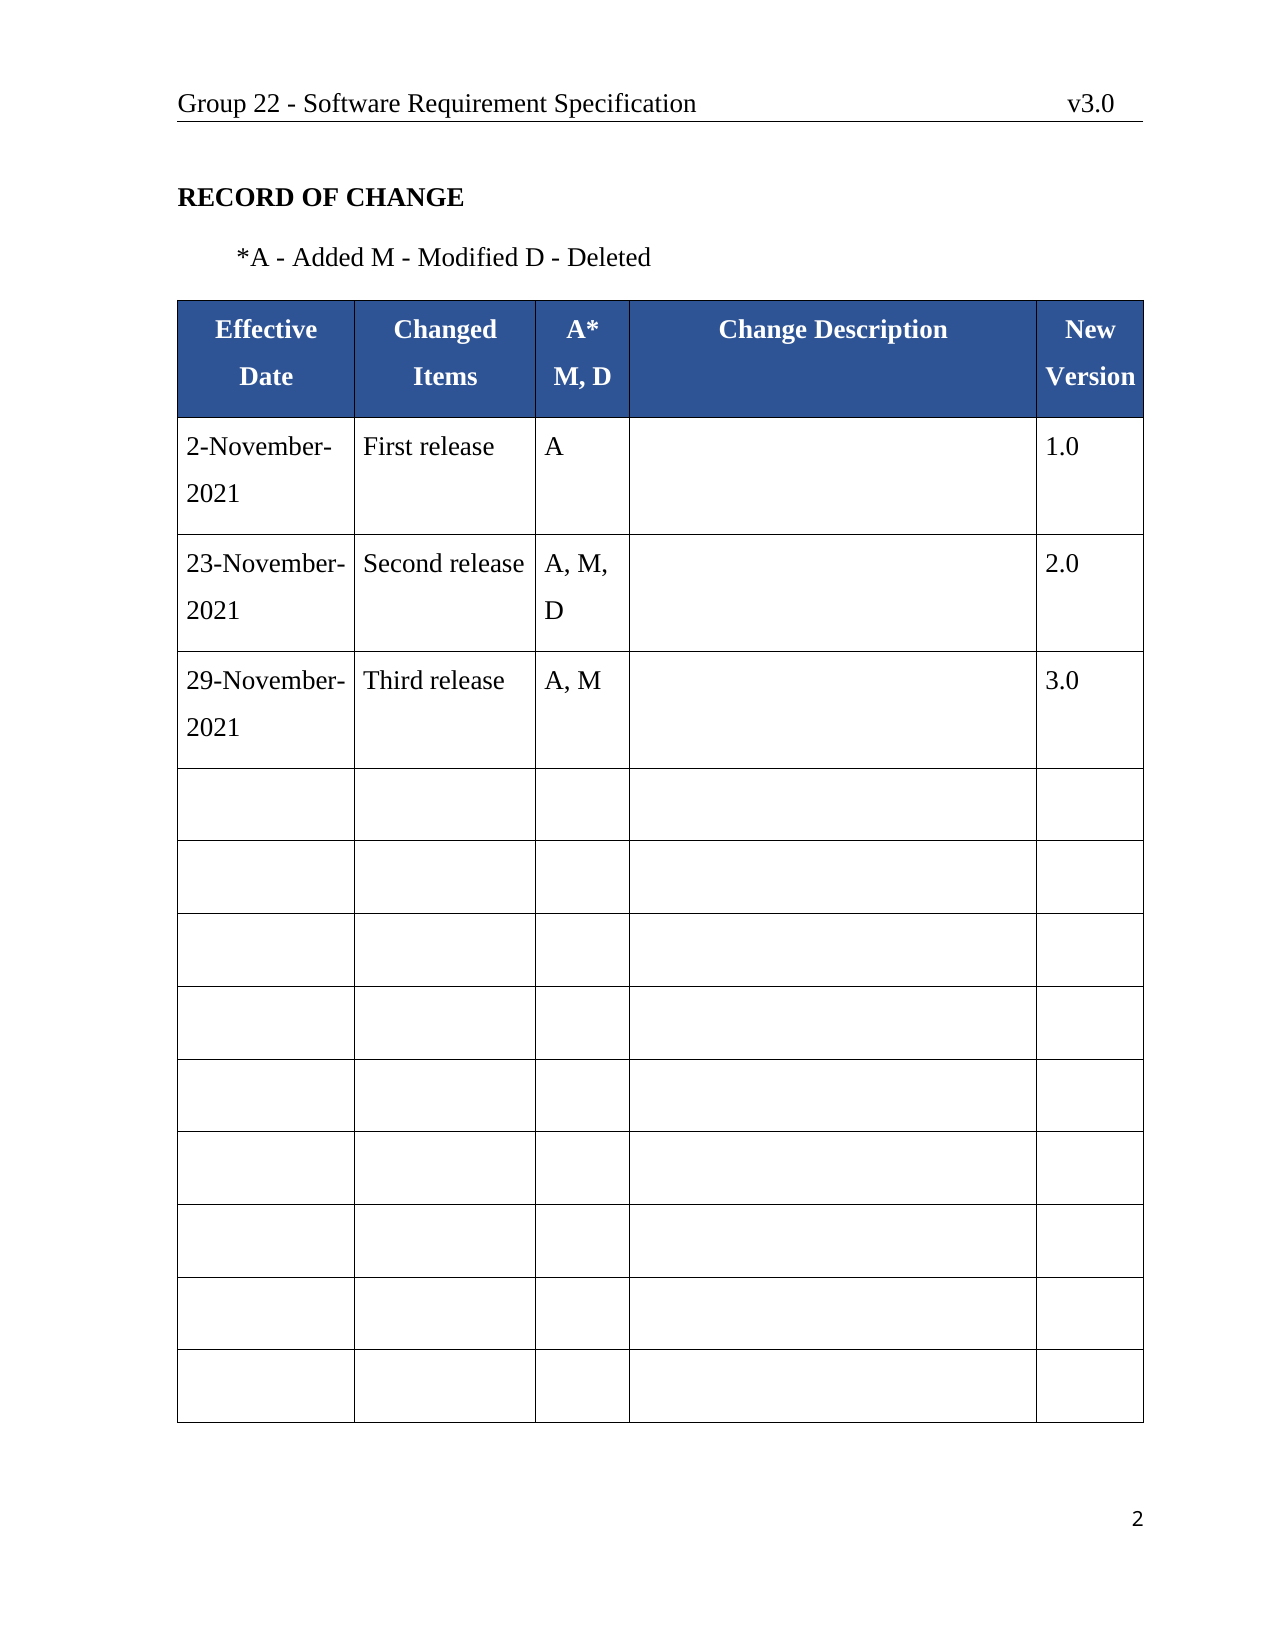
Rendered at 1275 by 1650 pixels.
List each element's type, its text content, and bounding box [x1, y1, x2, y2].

table_header Changed Items [355, 301, 535, 417]
table_cell [178, 987, 354, 1058]
table_cell [536, 841, 629, 913]
table_cell [630, 1205, 1036, 1277]
table_cell [178, 1350, 354, 1422]
table_cell 2.0 [1037, 535, 1143, 651]
table_cell [178, 1060, 354, 1131]
table_cell [630, 1278, 1036, 1349]
table_cell [630, 769, 1036, 840]
table_cell [1037, 841, 1143, 913]
table_cell [536, 987, 629, 1058]
table_cell A [536, 418, 629, 534]
table_cell [355, 1350, 535, 1422]
table_header Effective Date [178, 301, 354, 417]
table_cell [630, 1132, 1036, 1204]
table_cell A, M [536, 652, 629, 768]
table_cell [630, 418, 1036, 534]
table_cell [1037, 987, 1143, 1058]
table_cell [630, 987, 1036, 1058]
table_cell [536, 1350, 629, 1422]
table_cell [178, 1132, 354, 1204]
table_cell [630, 652, 1036, 768]
table_cell 23-November-2021 [178, 535, 354, 651]
table_header New Version [1037, 301, 1143, 417]
text RECORD OF CHANGE [177, 181, 1143, 213]
table_cell [536, 914, 629, 986]
table_cell First release [355, 418, 535, 534]
table_cell [178, 841, 354, 913]
table_cell [630, 1350, 1036, 1422]
table_cell [630, 841, 1036, 913]
table_cell 1.0 [1037, 418, 1143, 534]
table_cell [1037, 1060, 1143, 1131]
table_cell [355, 914, 535, 986]
table_cell [355, 769, 535, 840]
table_cell A, M, D [536, 535, 629, 651]
table_cell [1037, 1350, 1143, 1422]
text *A - Added M - Modified D - Deleted [177, 241, 1143, 272]
table_cell [1037, 1205, 1143, 1277]
table_cell [355, 1205, 535, 1277]
table_cell [1037, 1132, 1143, 1204]
table_cell [355, 987, 535, 1058]
table_cell 3.0 [1037, 652, 1143, 768]
table_cell [536, 1205, 629, 1277]
table_cell [536, 1060, 629, 1131]
table_cell Second release [355, 535, 535, 651]
table_header Change Description [630, 301, 1036, 417]
table_cell [630, 914, 1036, 986]
table_cell [536, 1278, 629, 1349]
table_header A* M, D [536, 301, 629, 417]
table_cell [355, 1132, 535, 1204]
table_cell [355, 1060, 535, 1131]
table_cell 29-November-2021 [178, 652, 354, 768]
table_cell [178, 1278, 354, 1349]
table_cell [178, 1205, 354, 1277]
table_cell [536, 1132, 629, 1204]
table_cell [1037, 914, 1143, 986]
table_cell [178, 914, 354, 986]
table_cell [630, 1060, 1036, 1131]
table_cell [630, 535, 1036, 651]
table_cell [355, 1278, 535, 1349]
table_cell [536, 769, 629, 840]
table_cell [355, 841, 535, 913]
table_cell [178, 769, 354, 840]
table_cell 2-November-2021 [178, 418, 354, 534]
table_cell [1037, 1278, 1143, 1349]
table_cell [1037, 769, 1143, 840]
table_cell Third release [355, 652, 535, 768]
